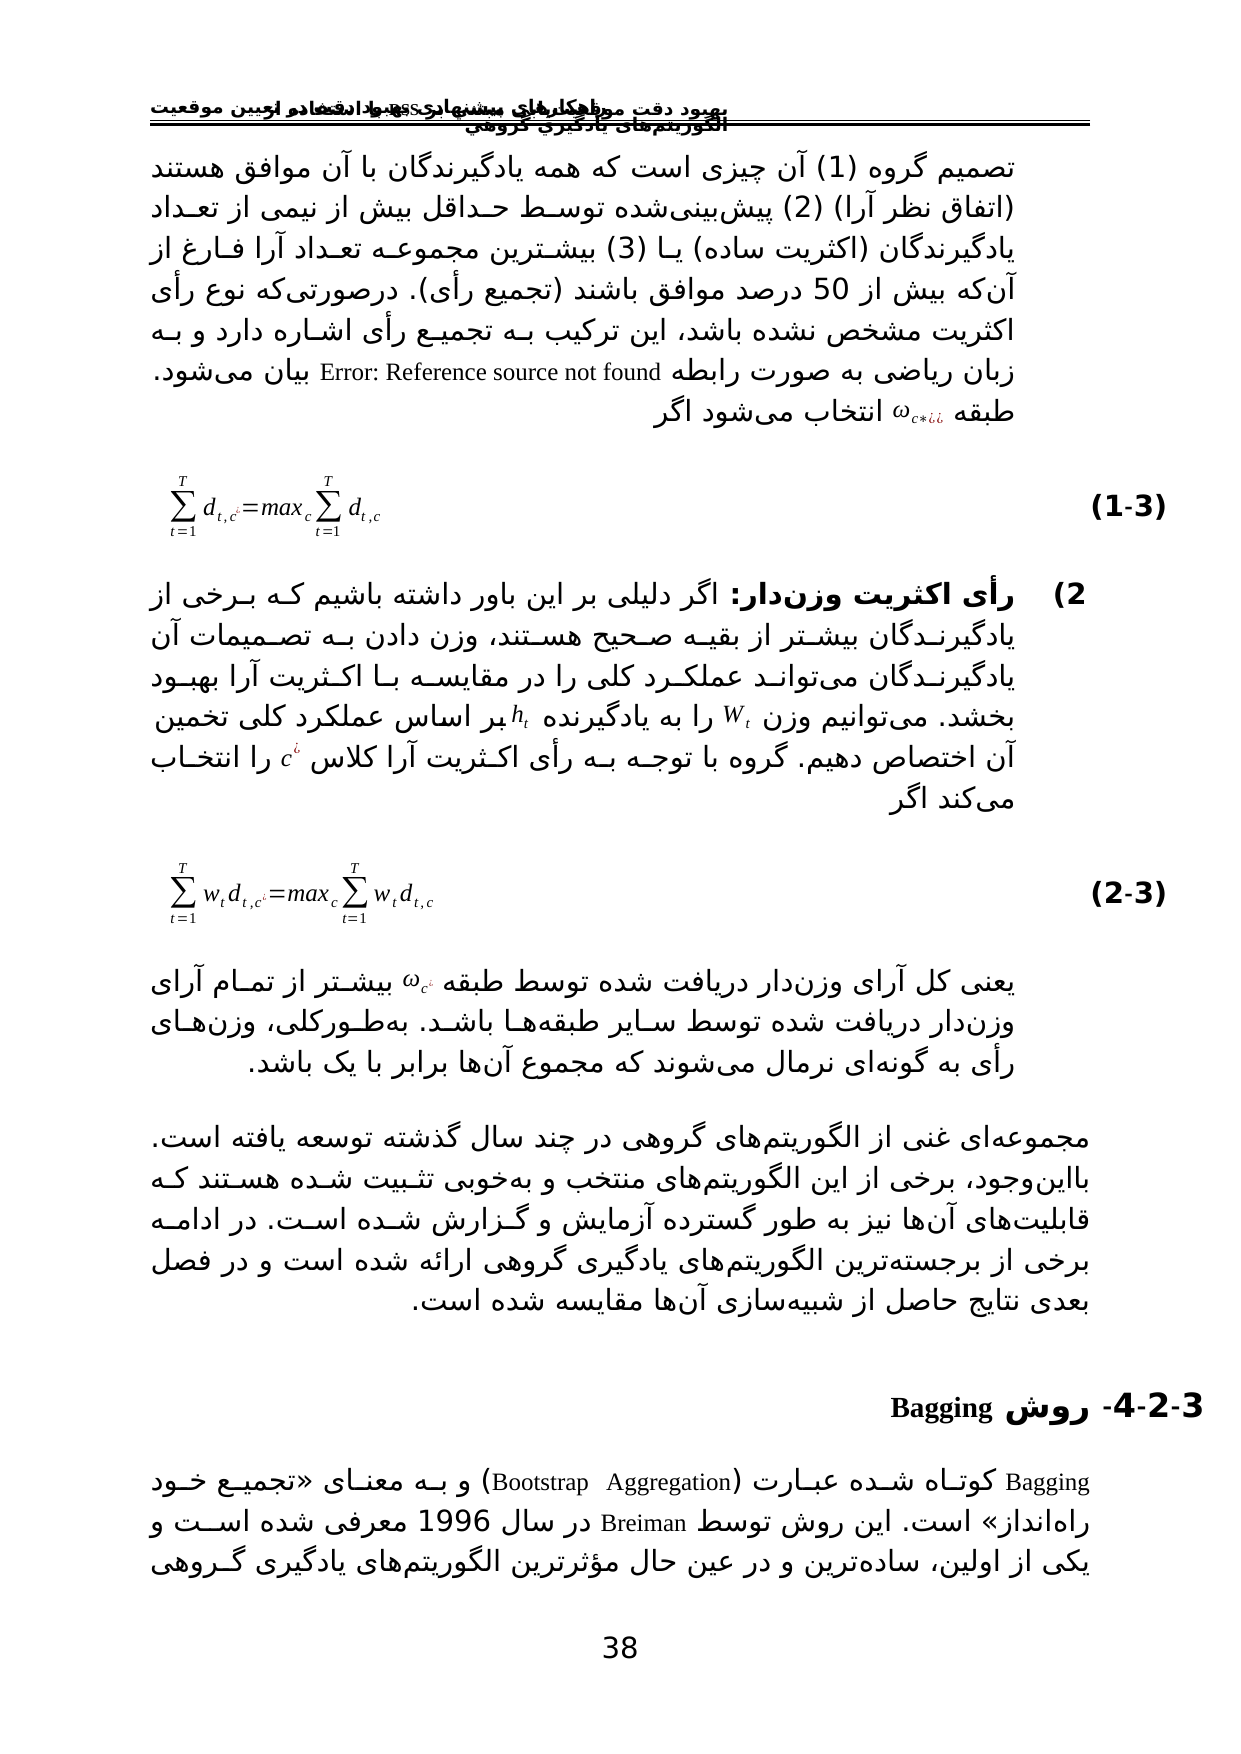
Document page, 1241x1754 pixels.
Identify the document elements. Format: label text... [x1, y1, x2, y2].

list رأی اکثریت وزن‌دار: اگر دلیلی بر این باور داشته باشیم که برخی از یادگیرندگان بیشتر از بقیه صحیح هستند، وزن دادن به تصمیمات آن یادگیرندگان می‌تواند عملکرد کلی را در مقایسه با اکثریت آرا بهبود بخشد. می‌توانیم وزن را به یادگیرنده بر اساس عملکرد کلی تخمین آن اختصاص دهیم. گروه با توجه به رأی اکثریت آرا کلاس را انتخاب می‌کند اگر [150, 577, 1053, 815]
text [150, 1463, 1090, 1579]
text طبقه انتخاب می‌شود اگر [150, 394, 1015, 428]
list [150, 150, 1053, 388]
text مجموعه‌ای غنی از الگوریتم‌های گروهی در چند سال گذشته توسعه‌ یافته است. بااین‌وجود، برخی از این الگوریتم‌های منتخب و به‌خوبی تثبیت شده هستند که قابلیت‌های آن‌ها نیز به طور گسترده آزمایش و گزارش شده است. در ادامه برخی از برجسته‌ترین الگوریتم‌های یادگیری گروهی ارائه شده است و در فصل بعدی نتایج حاصل از شبیه‌سازی آن‌ها مقایسه شده است. [150, 1121, 1090, 1318]
list روش Bagging [150, 1387, 1090, 1426]
text یعنی کل آرای وزن‌دار دریافت شده توسط طبقه بیشتر از تمام آرای وزن‌دار دریافت شده توسط سایر طبقه‌ها باشد. به‌طورکلی، وزن‌های رأی به گونه‌ای نرمال می‌شوند که مجموع آن‌ها برابر با یک باشد. [150, 964, 1015, 1079]
